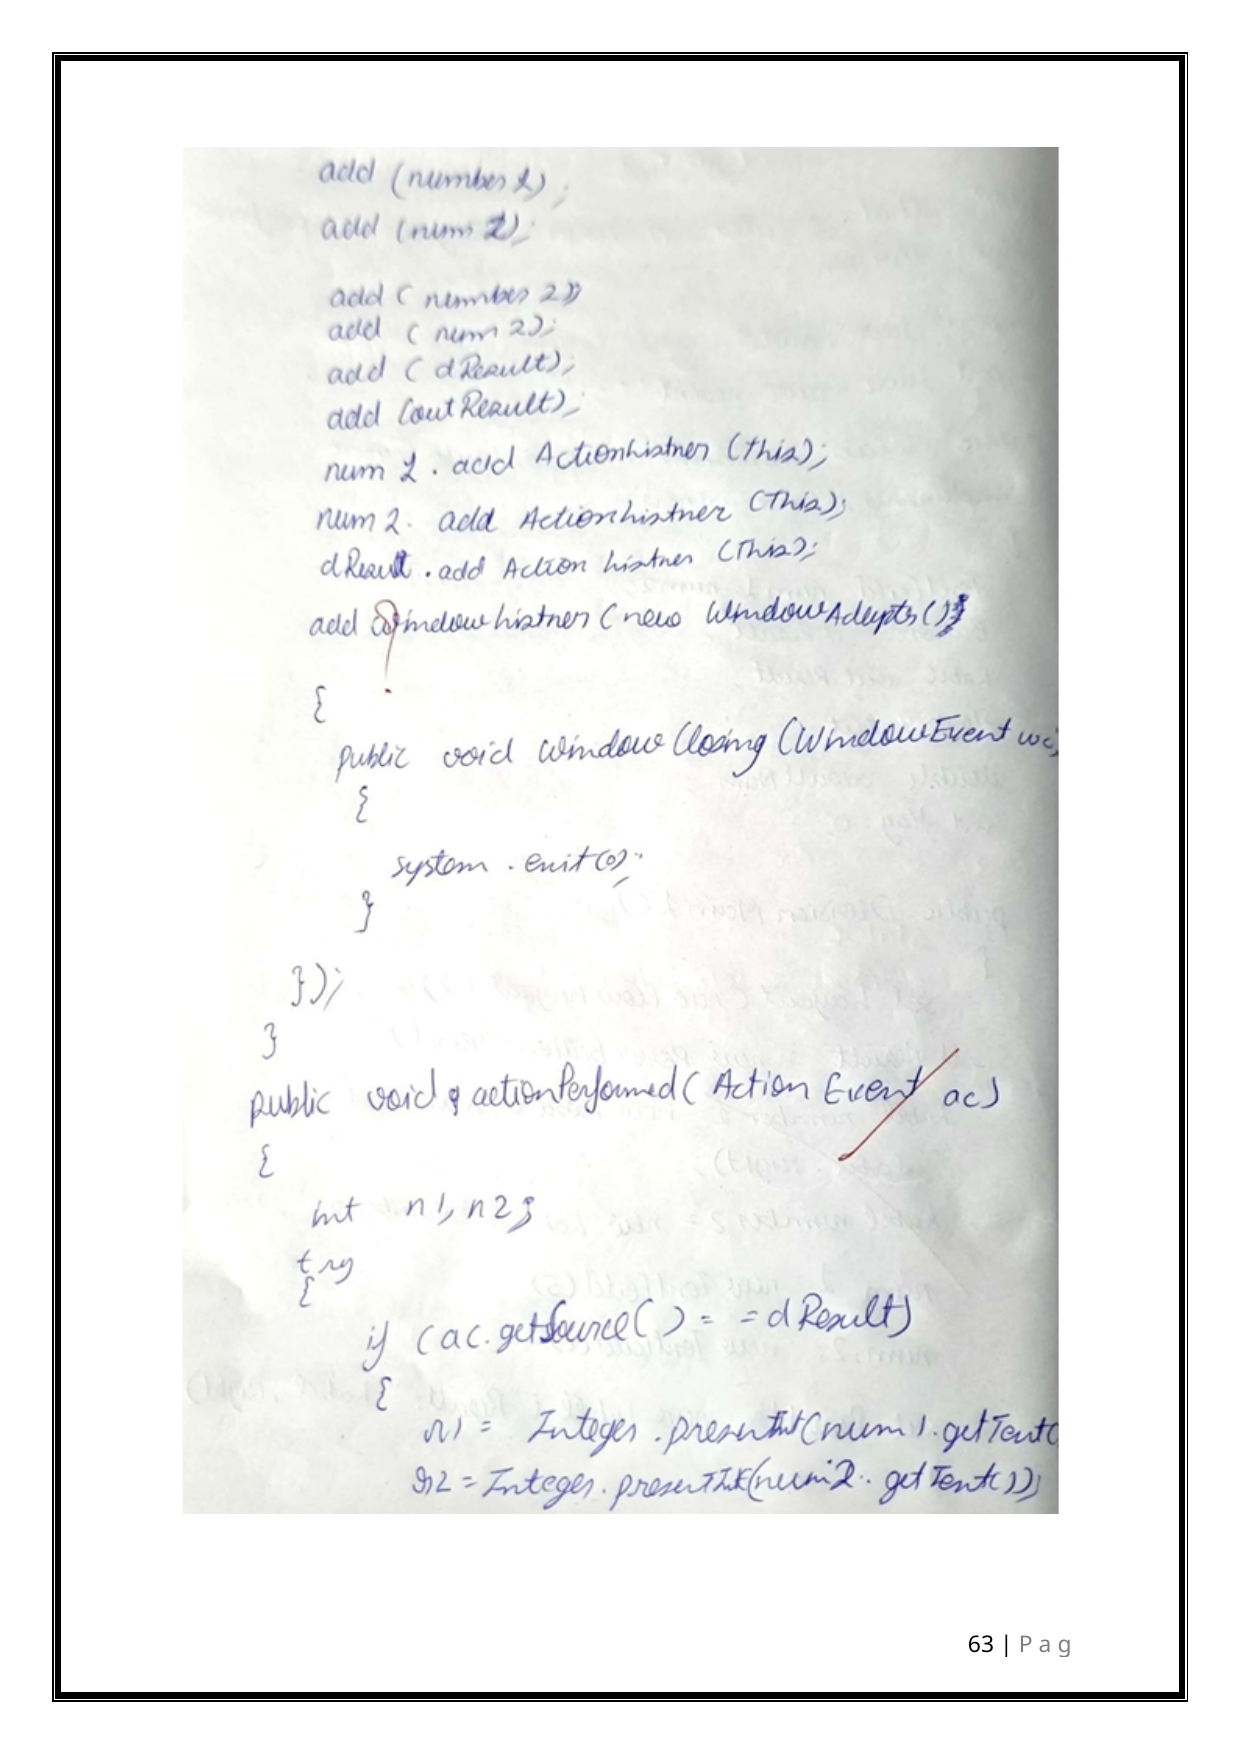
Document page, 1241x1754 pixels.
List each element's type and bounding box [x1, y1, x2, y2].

picture [182, 147, 1059, 1514]
